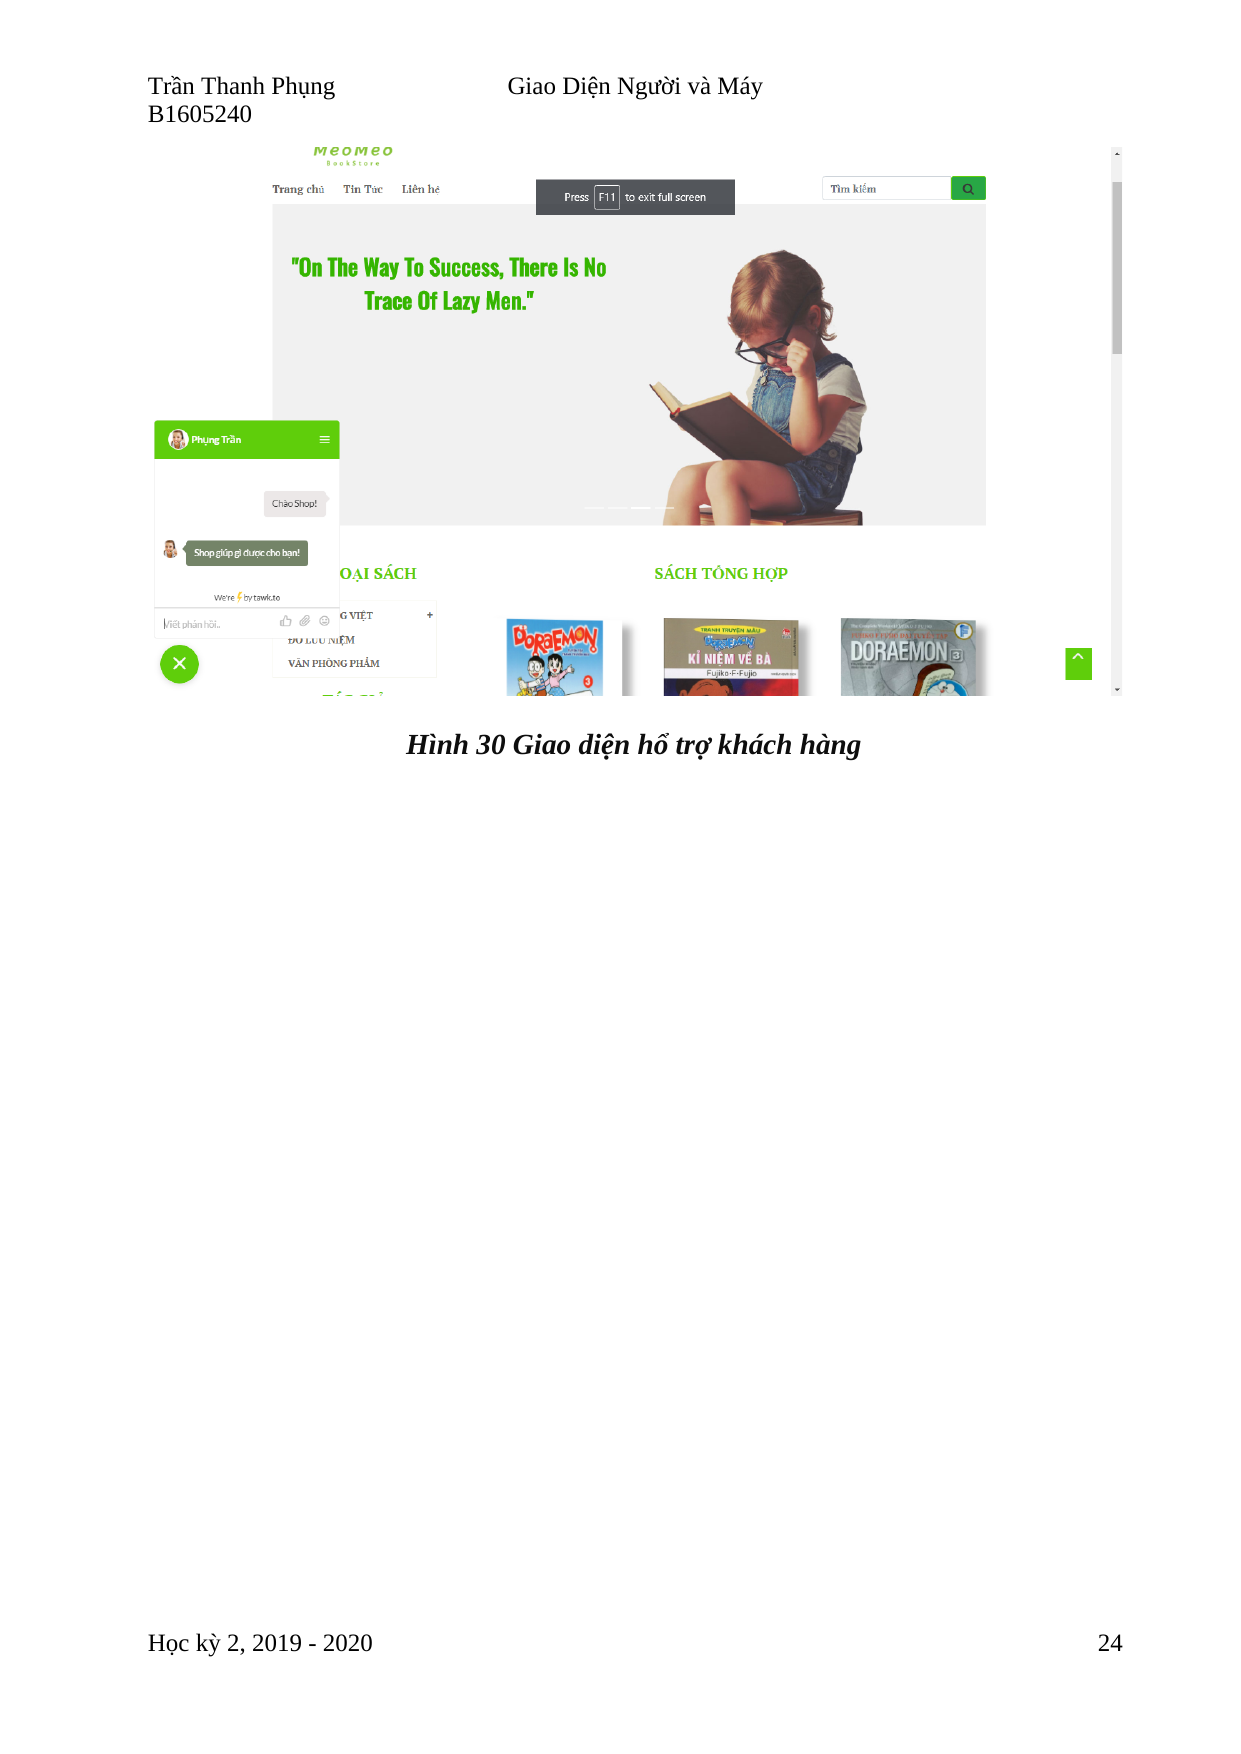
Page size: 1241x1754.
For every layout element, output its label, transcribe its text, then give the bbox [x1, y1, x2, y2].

picture [147, 147, 1123, 696]
text Hình 30 Giao diện hổ trợ khách hàng [148, 727, 1122, 760]
